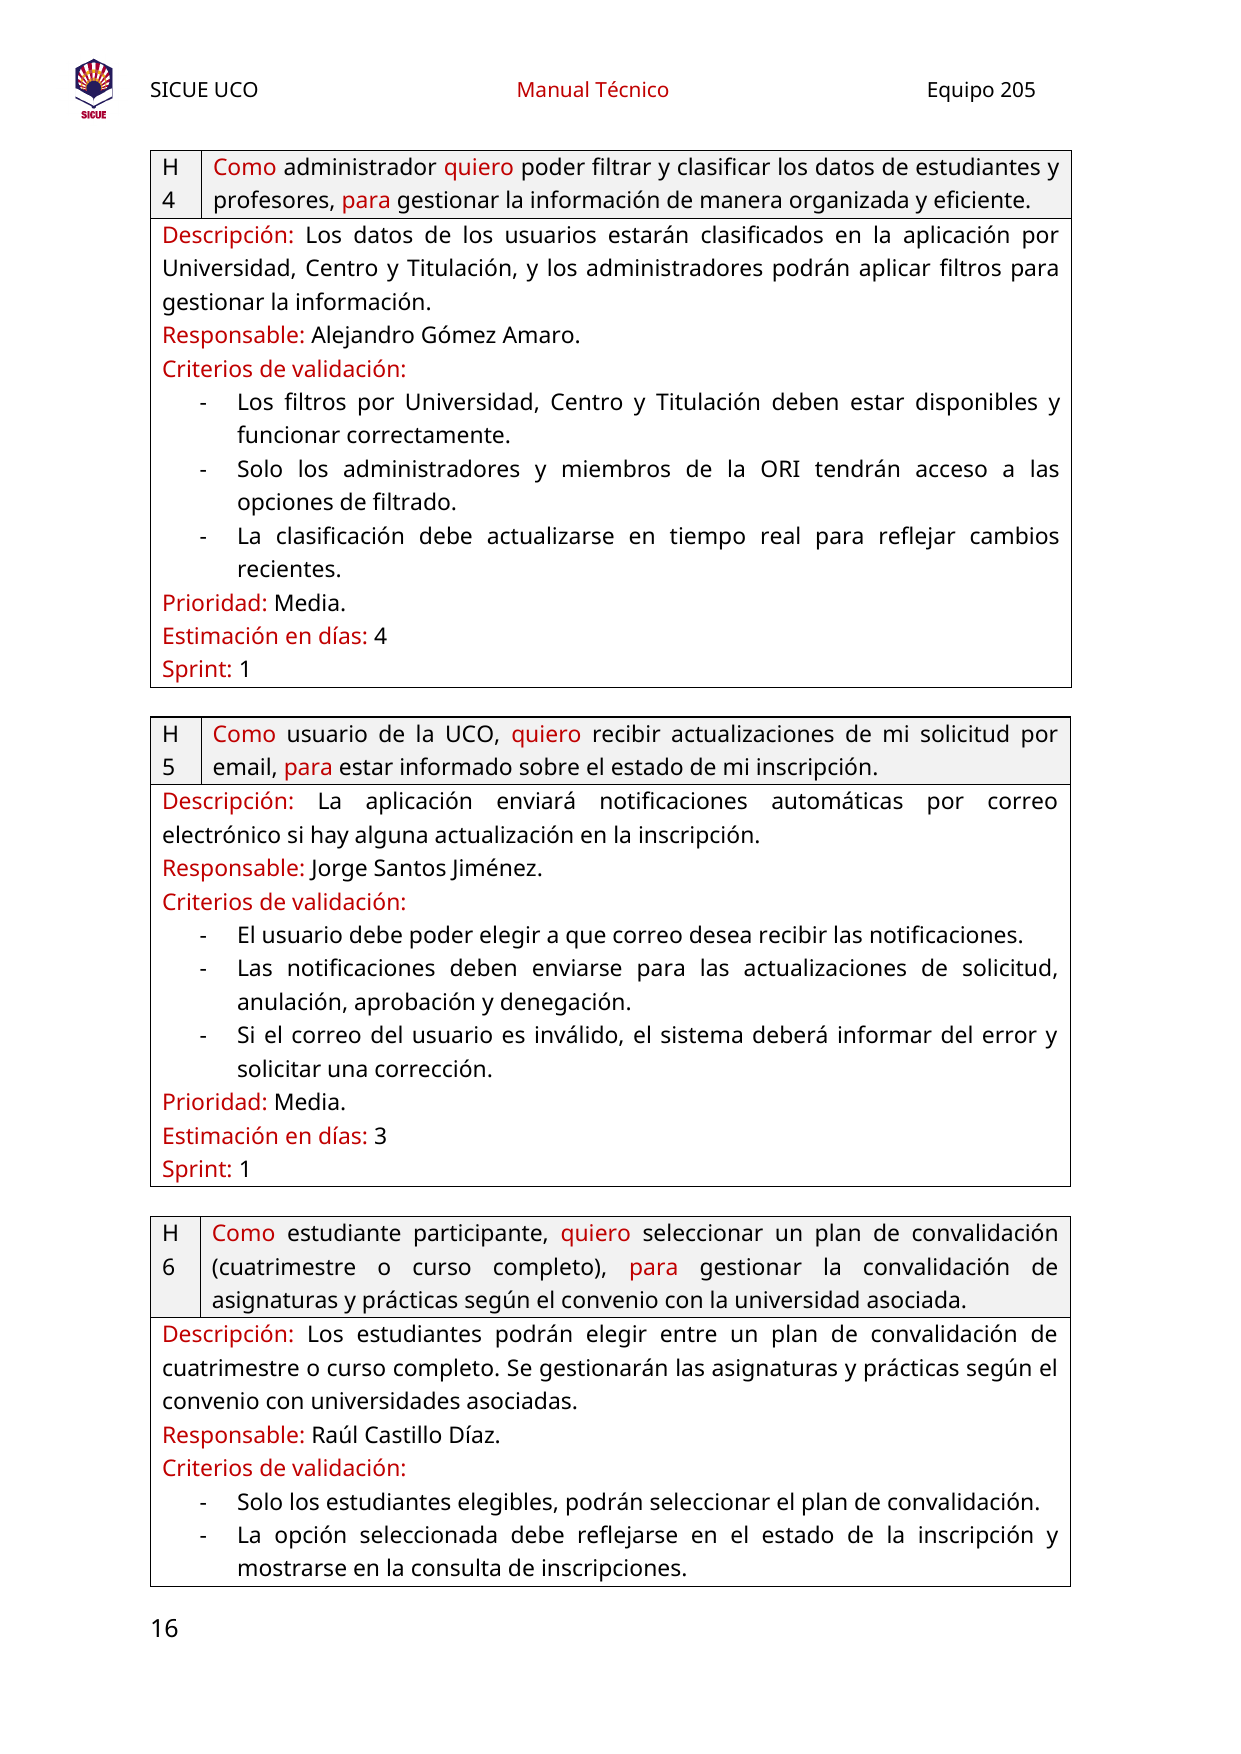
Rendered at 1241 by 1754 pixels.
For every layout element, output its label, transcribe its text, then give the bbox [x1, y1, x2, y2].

table_header H4 [151, 151, 201, 218]
table_header Como administrador quiero poder filtrar y clasificar los datos de estudiantes y profesores, para gestionar la información de manera organizada y eficiente. [202, 151, 1071, 218]
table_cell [151, 1318, 1070, 1586]
picture [56, 51, 130, 126]
table_header Como estudiante participante, quiero seleccionar un plan de convalidación (cuatrimestre o curso completo), para gestionar la convalidación de asignaturas y prácticas según el convenio con la universidad asociada. [201, 1217, 1070, 1317]
table_cell Descripción: Los datos de los usuarios estarán clasificados en la aplicación por Universidad, Centro y Titulación, y los administradores podrán aplicar filtros para gestionar la información. Responsable: Alejandro Gómez Amaro. Criterios de validación: Los filtros por Universidad, Centro y Titulación deben estar disponibles y funcionar correctamente. Solo los administradores y miembros de la ORI tendrán acceso a las opciones de filtrado. La clasificación debe actualizarse en tiempo real para reflejar cambios recientes. Prioridad: Media. Estimación en días: 4 Sprint: 1 [151, 219, 1071, 687]
table_cell Descripción: La aplicación enviará notificaciones automáticas por correo electrónico si hay alguna actualización en la inscripción. Responsable: Jorge Santos Jiménez. Criterios de validación: El usuario debe poder elegir a que correo desea recibir las notificaciones. Las notificaciones deben enviarse para las actualizaciones de solicitud, anulación, aprobación y denegación. Si el correo del usuario es inválido, el sistema deberá informar del error y solicitar una corrección. Prioridad: Media. Estimación en días: 3 Sprint: 1 [151, 785, 1070, 1186]
table_header H6 [151, 1217, 200, 1317]
table_header Como usuario de la UCO, quiero recibir actualizaciones de mi solicitud por email, para estar informado sobre el estado de mi inscripción. [202, 718, 1070, 784]
table_header H5 [151, 718, 201, 784]
